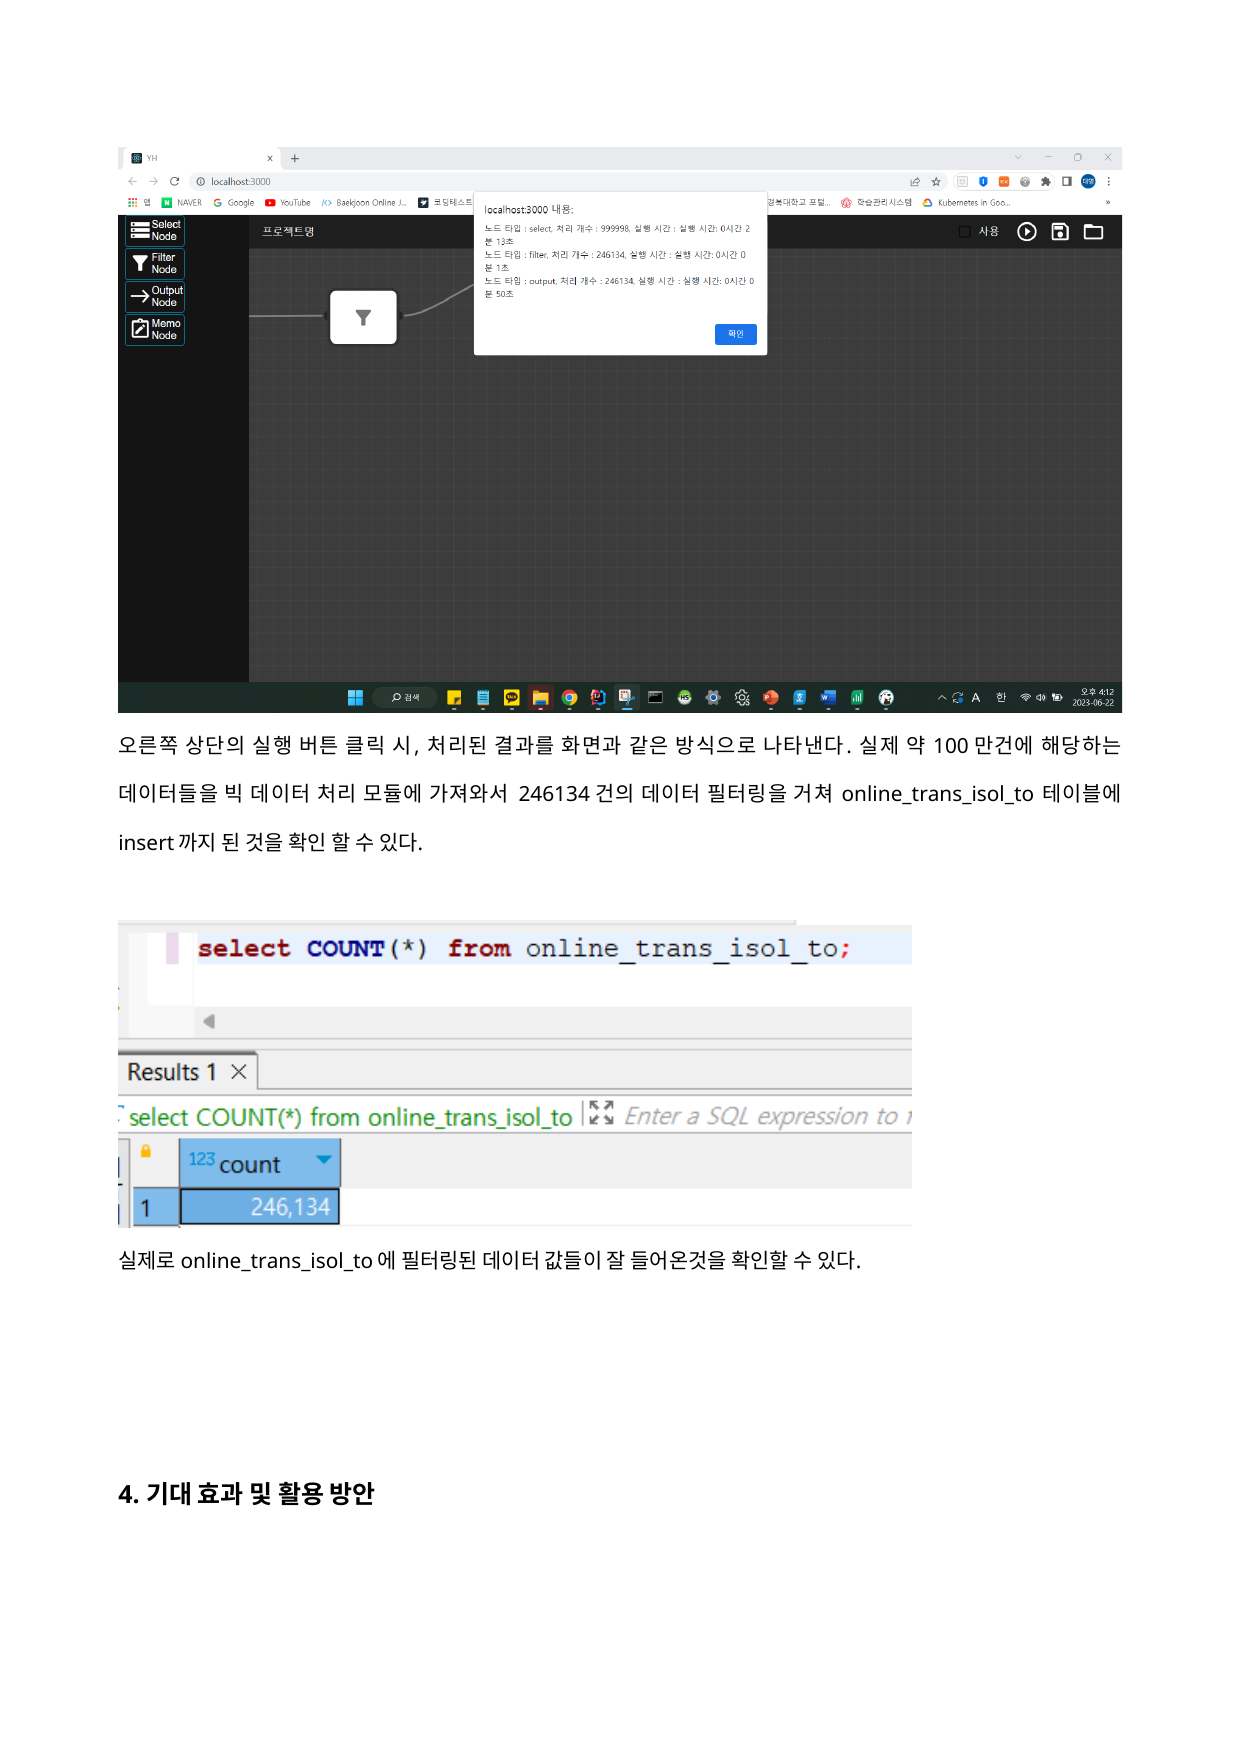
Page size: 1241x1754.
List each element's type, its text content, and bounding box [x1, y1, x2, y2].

text 오른쪽 상단의 실행 버튼 클릭 시, 처리된 결과를 화면과 같은 방식으로 나타낸다. 실제 약 100만건에 해당하는 데이터들을 빅 데이터 처리 모듈에 가져와서 246134건의 데이터 필터링을 거쳐 online_trans_isol_to 테이블에 insert까지 된 것을 확인 할 수 있다. [118, 729, 1122, 856]
text 4. 기대 효과 및 활용 방안 [118, 1475, 1122, 1511]
text 실제로 online_trans_isol_to에 필터링된 데이터 값들이 잘 들어온것을 확인할 수 있다. [118, 1245, 1122, 1275]
picture [118, 920, 912, 1228]
picture [118, 147, 1123, 713]
